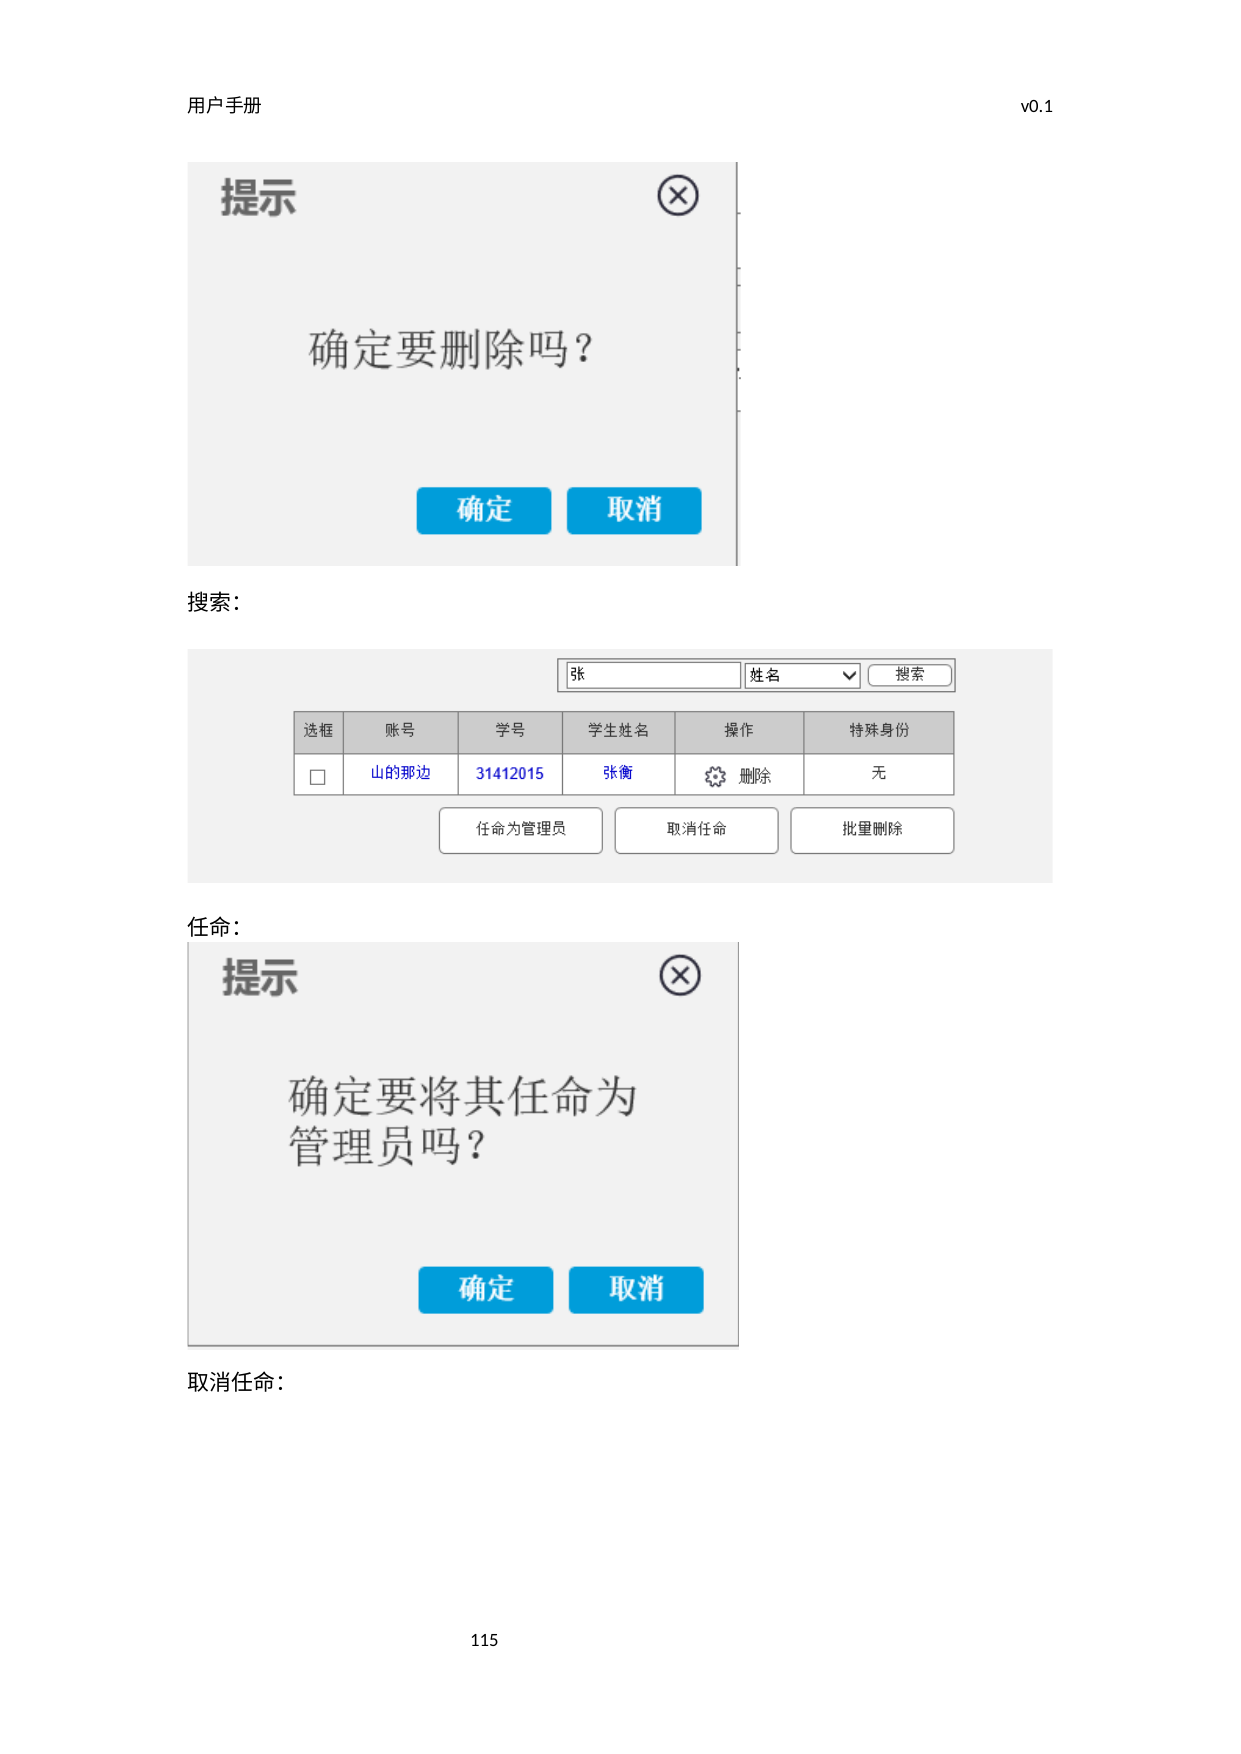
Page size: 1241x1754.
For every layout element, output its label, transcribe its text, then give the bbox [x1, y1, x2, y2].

picture [187, 162, 741, 566]
text 搜索： [187, 584, 1053, 617]
picture [187, 649, 1053, 883]
text 取消任命： [187, 1364, 1053, 1397]
text 任命： [187, 909, 1053, 942]
picture [187, 942, 739, 1350]
